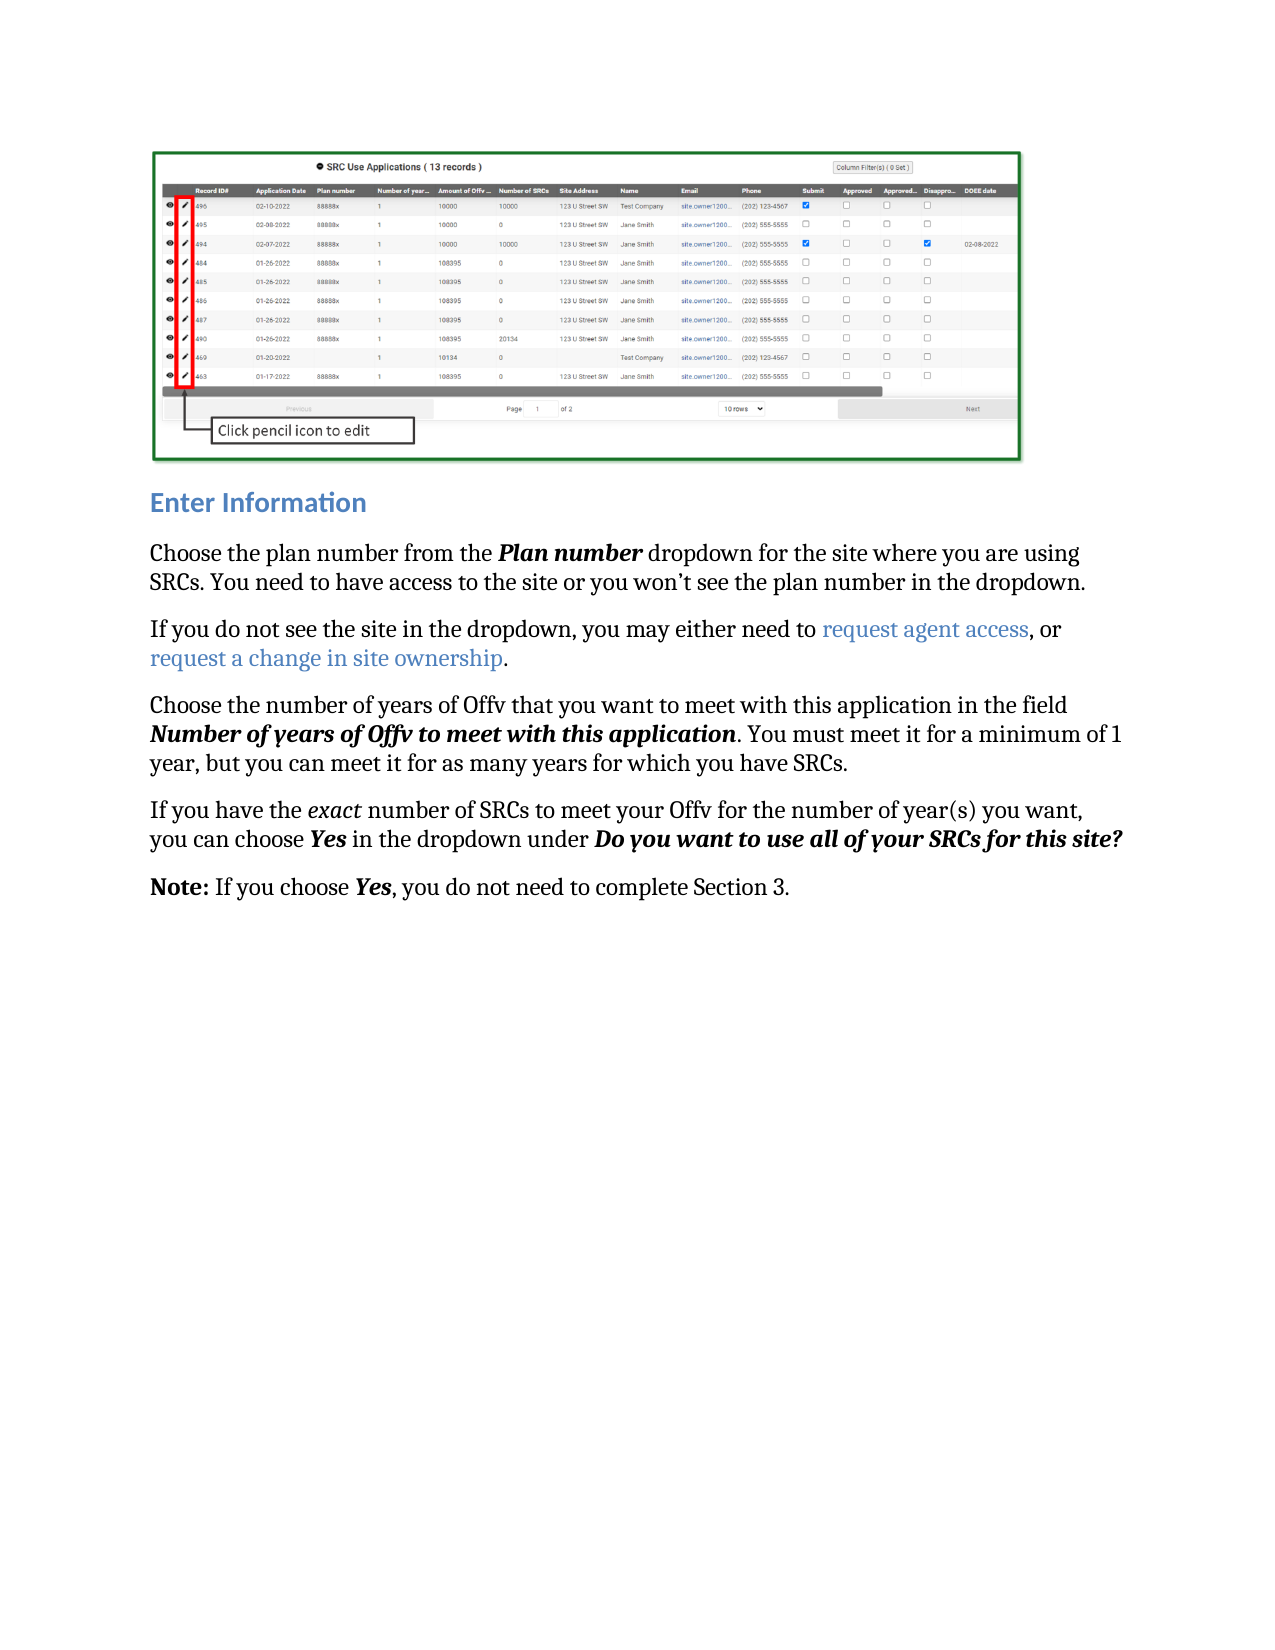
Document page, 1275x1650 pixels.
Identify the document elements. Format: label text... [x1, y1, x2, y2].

picture [150, 150, 1025, 466]
text Note: If you choose Yes, you do not need to complete Section 3. [150, 872, 1125, 901]
text If you do not see the site in the dropdown, you may either need to request agent access, or request a change in site ownership. [150, 615, 1125, 672]
text If you have the exact number of SRCs to meet your Offv for the number of year(s) you want, you can choose Yes in the dropdown under Do you want to use all of your SRCs for this site? [150, 796, 1125, 854]
text Enter Information [150, 484, 1125, 520]
text Choose the plan number from the Plan number dropdown for the site where you are using SRCs. You need to have access to the site or you won’t see the plan number in the dropdown. [150, 539, 1125, 596]
text Choose the number of years of Offv that you want to meet with this application in the field Number of years of Offv to meet with this application. You must meet it for a minimum of 1 year, but you can meet it for as many years for which you have SRCs. [150, 691, 1125, 777]
